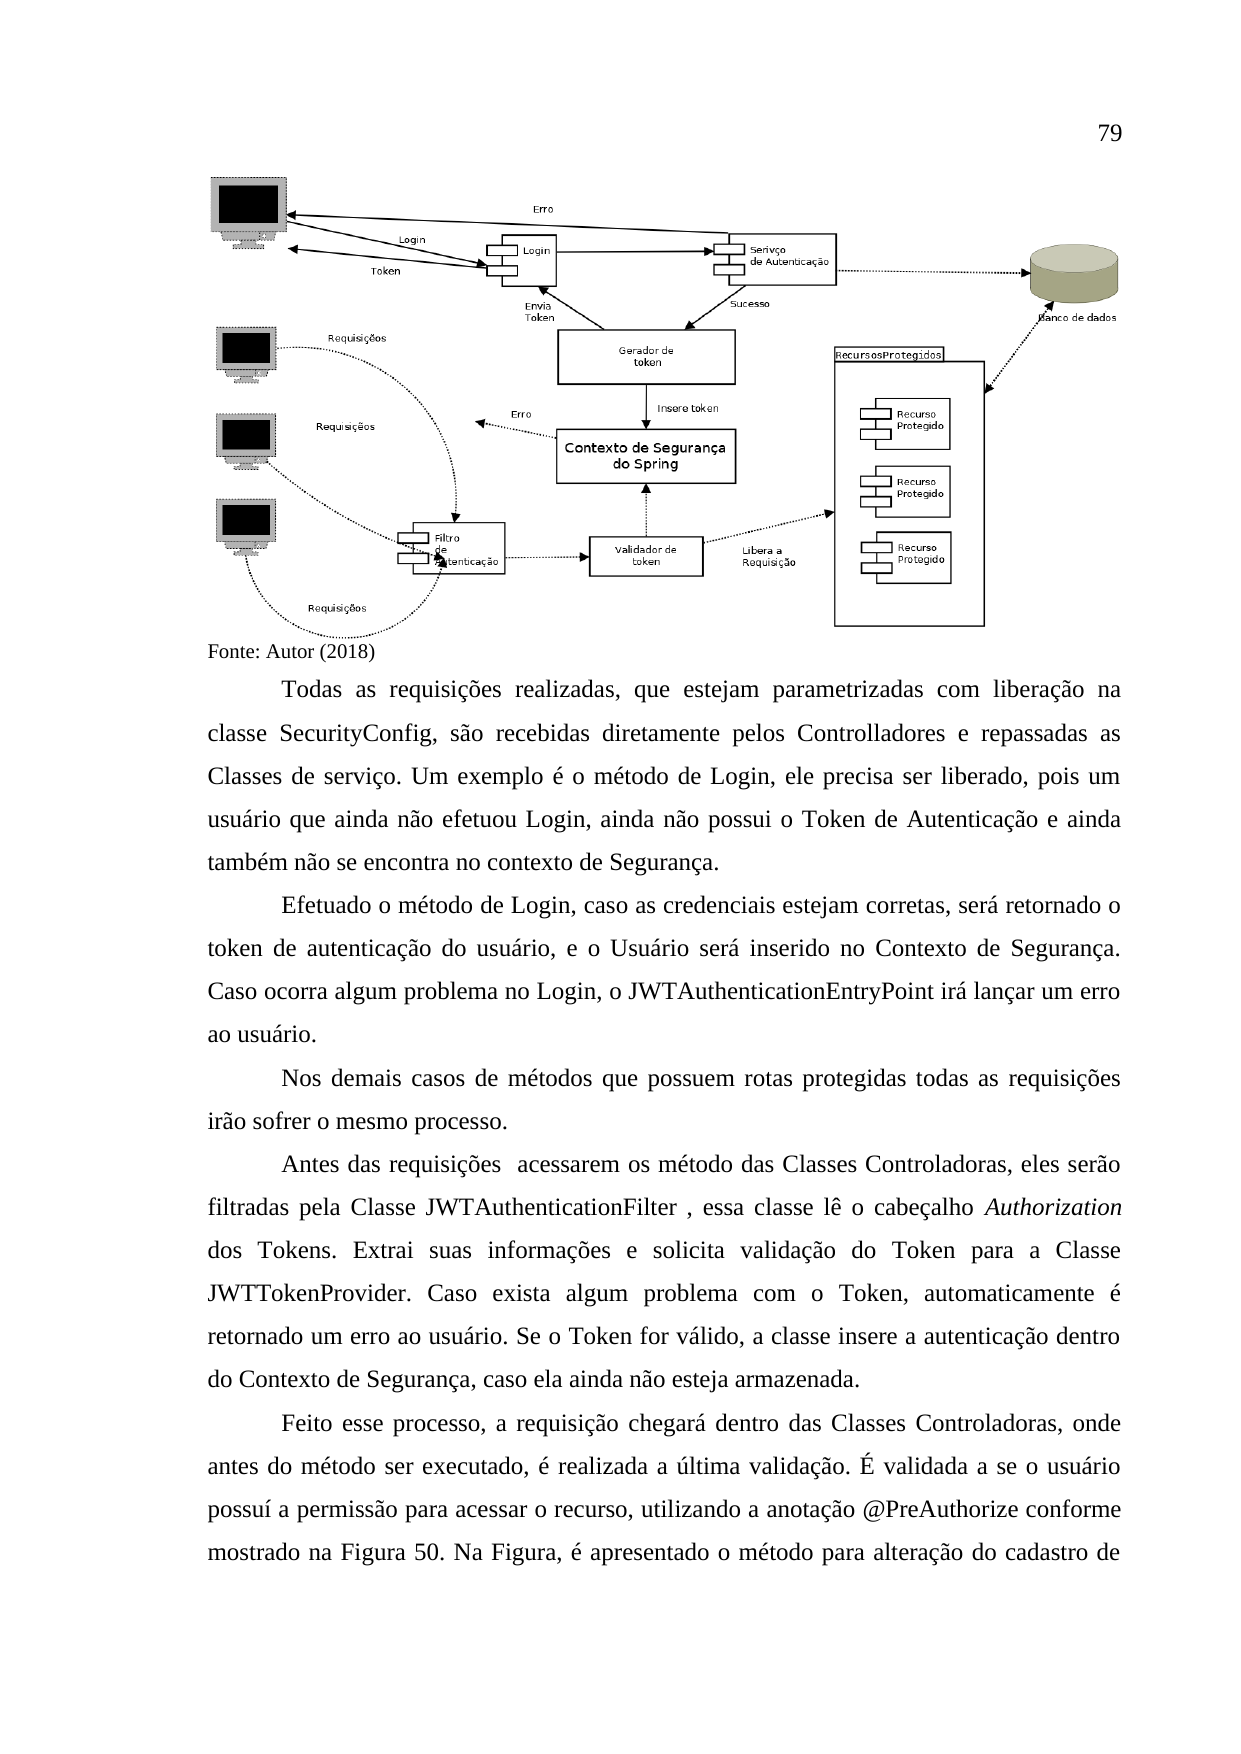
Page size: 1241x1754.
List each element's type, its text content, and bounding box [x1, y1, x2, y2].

text Antes das requisições acessarem os método das Classes Controladoras, eles serão filtradas pela Classe JWTAuthenticationFilter , essa classe lê o cabeçalho Authorization dos Tokens. Extrai suas informações e solicita validação do Token para a Classe JWTTokenProvider. Caso exista algum problema com o Token, automaticamente é retornado um erro ao usuário. Se o Token for válido, a classe insere a autenticação dentro do Contexto de Segurança, caso ela ainda não esteja armazenada. [207, 1149, 1122, 1393]
text Fonte: Autor (2018) [207, 638, 1122, 663]
text Todas as requisições realizadas, que estejam parametrizadas com liberação na classe SecurityConfig, são recebidas diretamente pelos Controlladores e repassadas as Classes de serviço. Um exemplo é o método de Login, ele precisa ser liberado, pois um usuário que ainda não efetuou Login, ainda não possui o Token de Autenticação e ainda também não se encontra no contexto de Segurança. [207, 674, 1122, 876]
picture [210, 177, 1119, 639]
text Nos demais casos de métodos que possuem rotas protegidas todas as requisições irão sofrer o mesmo processo. [207, 1063, 1122, 1134]
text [207, 1408, 1122, 1566]
text Efetuado o método de Login, caso as credenciais estejam corretas, será retornado o token de autenticação do usuário, e o Usuário será inserido no Contexto de Segurança. Caso ocorra algum problema no Login, o JWTAuthenticationEntryPoint irá lançar um erro ao usuário. [207, 890, 1122, 1048]
